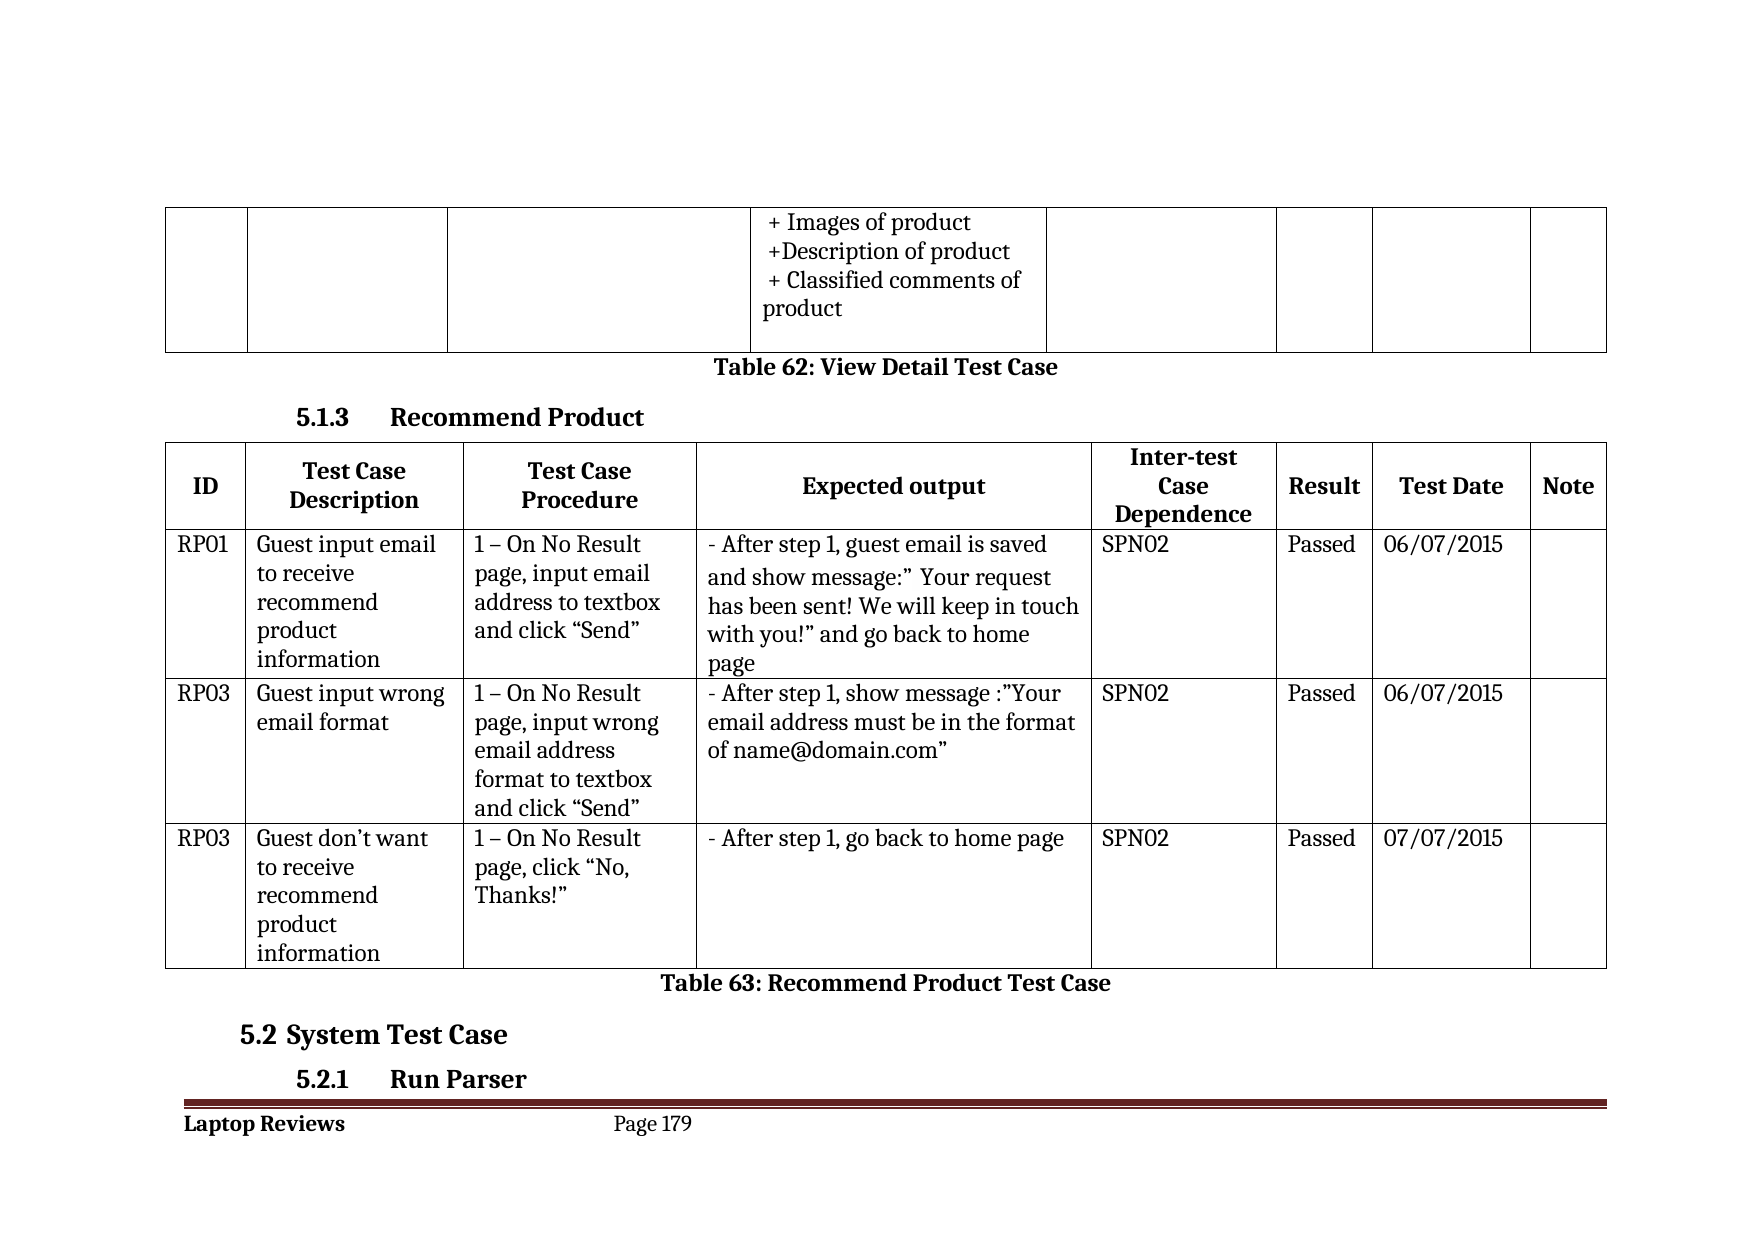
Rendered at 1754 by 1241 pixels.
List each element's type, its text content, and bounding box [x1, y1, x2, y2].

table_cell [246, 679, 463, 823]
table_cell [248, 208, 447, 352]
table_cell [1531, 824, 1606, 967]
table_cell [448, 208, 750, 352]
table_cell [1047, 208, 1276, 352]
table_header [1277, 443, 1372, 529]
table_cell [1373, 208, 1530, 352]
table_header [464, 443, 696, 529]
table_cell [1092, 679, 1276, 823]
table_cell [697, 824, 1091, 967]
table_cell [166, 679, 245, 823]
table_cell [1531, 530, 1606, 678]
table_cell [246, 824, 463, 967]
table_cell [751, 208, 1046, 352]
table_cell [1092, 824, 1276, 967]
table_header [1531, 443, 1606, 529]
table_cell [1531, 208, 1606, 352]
text Table 63: Recommend Product Test Case [165, 969, 1607, 997]
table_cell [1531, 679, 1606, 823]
subtitle Recommend Product [296, 402, 1607, 433]
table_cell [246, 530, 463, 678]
subtitle Run Parser [296, 1064, 1607, 1095]
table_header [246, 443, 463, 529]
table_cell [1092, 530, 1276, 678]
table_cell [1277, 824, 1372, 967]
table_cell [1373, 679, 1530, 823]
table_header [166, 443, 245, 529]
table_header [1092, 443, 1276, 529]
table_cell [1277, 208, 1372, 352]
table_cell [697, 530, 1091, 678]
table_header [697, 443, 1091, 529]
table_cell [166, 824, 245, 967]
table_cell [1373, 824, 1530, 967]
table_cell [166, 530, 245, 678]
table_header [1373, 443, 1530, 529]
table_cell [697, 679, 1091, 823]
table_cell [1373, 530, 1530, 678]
subtitle System Test Case [240, 1018, 1607, 1052]
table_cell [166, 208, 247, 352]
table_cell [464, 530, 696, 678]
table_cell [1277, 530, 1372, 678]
text Table 62: View Detail Test Case [165, 353, 1607, 382]
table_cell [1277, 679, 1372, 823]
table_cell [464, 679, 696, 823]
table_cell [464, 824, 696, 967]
